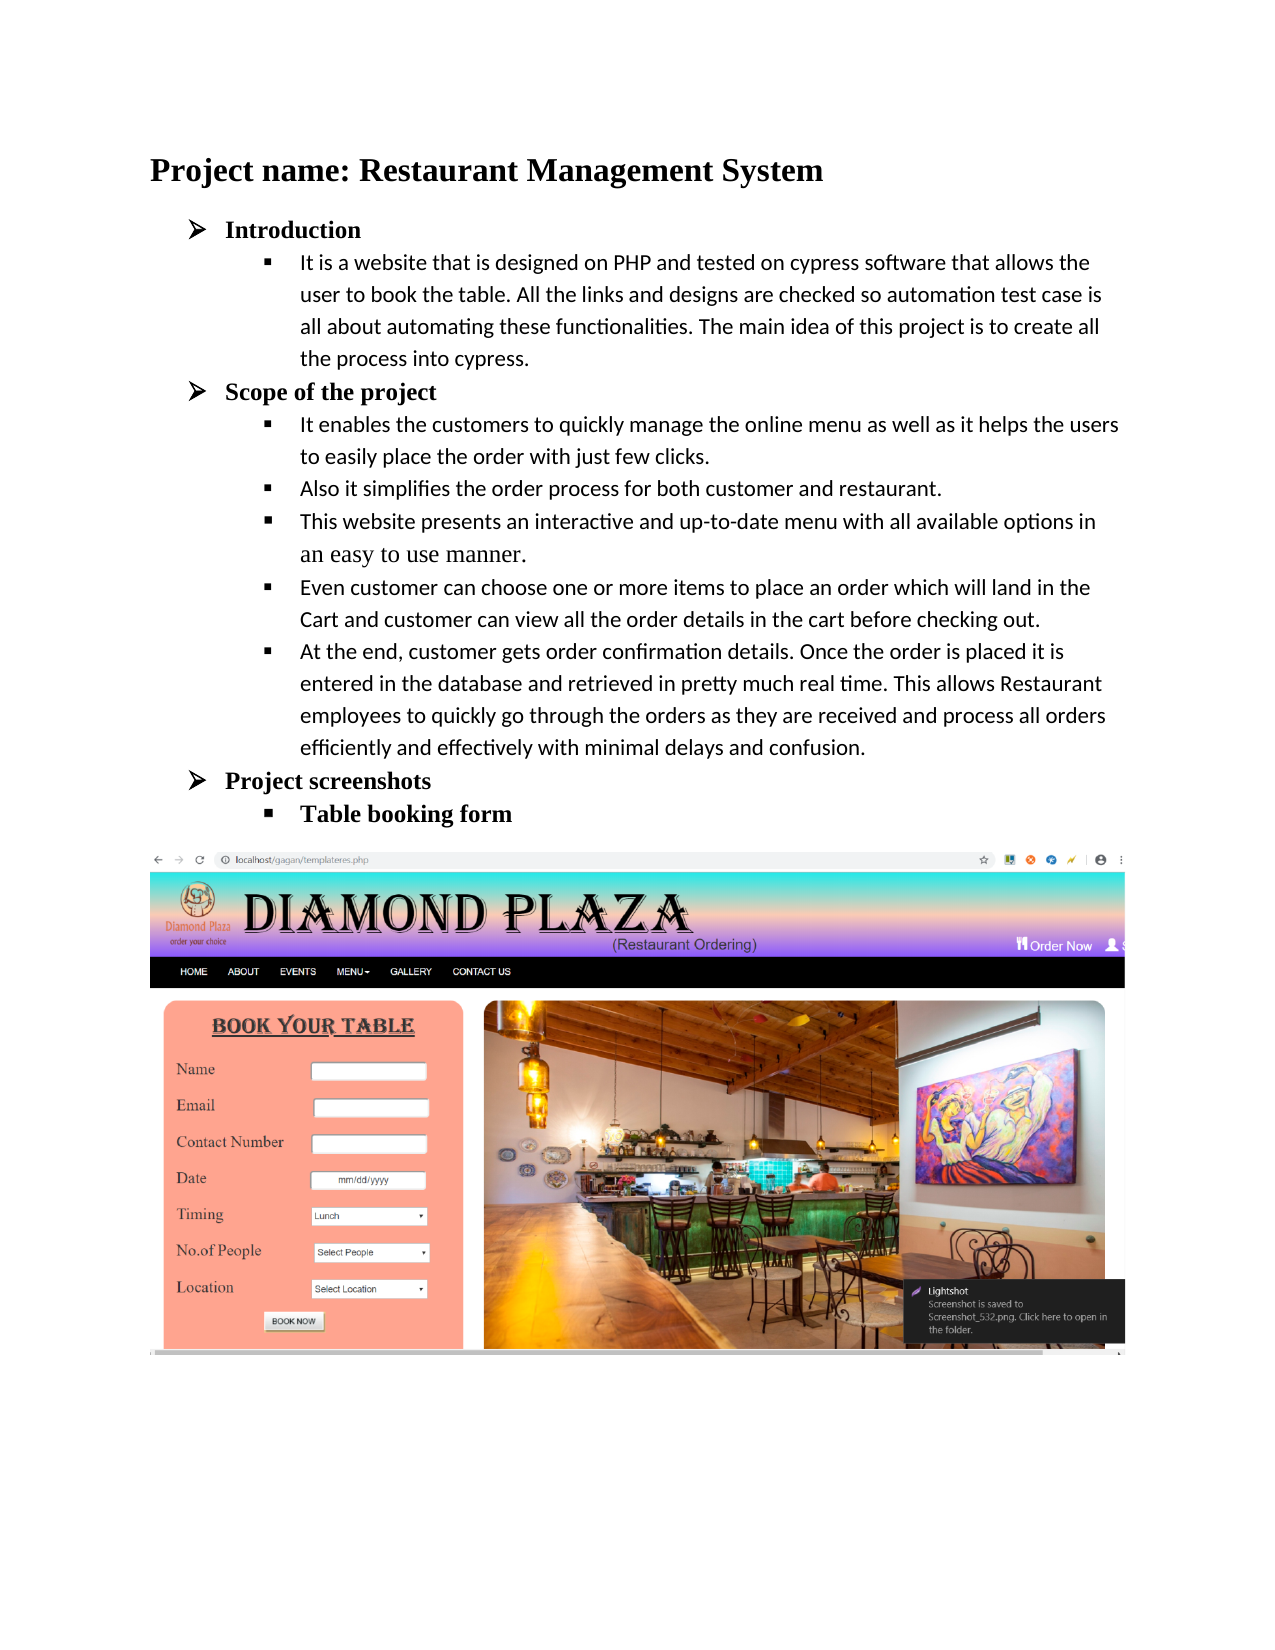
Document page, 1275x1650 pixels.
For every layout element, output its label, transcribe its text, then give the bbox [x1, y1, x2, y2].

list Introduction [187, 215, 1125, 244]
list At the end, customer gets order confirmation details. Once the order is placed it is entered in the database and retrieved in pretty much real time. This allows Restaurant employees to quickly go through the orders as they are received and process all orders efficiently and effectively with minimal delays and confusion. [262, 637, 1125, 762]
list It is a website that is designed on PHP and tested on cypress software that allows the user to book the table. All the links and designs are checked so automation test case is all about automating these functionalities. The main idea of this project is to create all the process into cypress. [262, 248, 1125, 372]
list Also it simplifies the order process for both customer and restaurant. [262, 474, 1125, 502]
list Project screenshots [187, 766, 1125, 794]
list Scope of the project [187, 377, 1125, 405]
text Project name: Restaurant Management System [150, 150, 1125, 188]
list It enables the customers to quickly manage the online menu as well as it helps the users to easily place the order with just few clicks. [262, 410, 1125, 470]
picture [150, 852, 1125, 1355]
list This website presents an interactive and up-to-date menu with all available options in an easy to use manner. [262, 506, 1125, 568]
list Table booking form [262, 799, 1125, 827]
list Even customer can choose one or more items to place an order which will land in the Cart and customer can view all the order details in the cart before checking out. [262, 573, 1125, 633]
